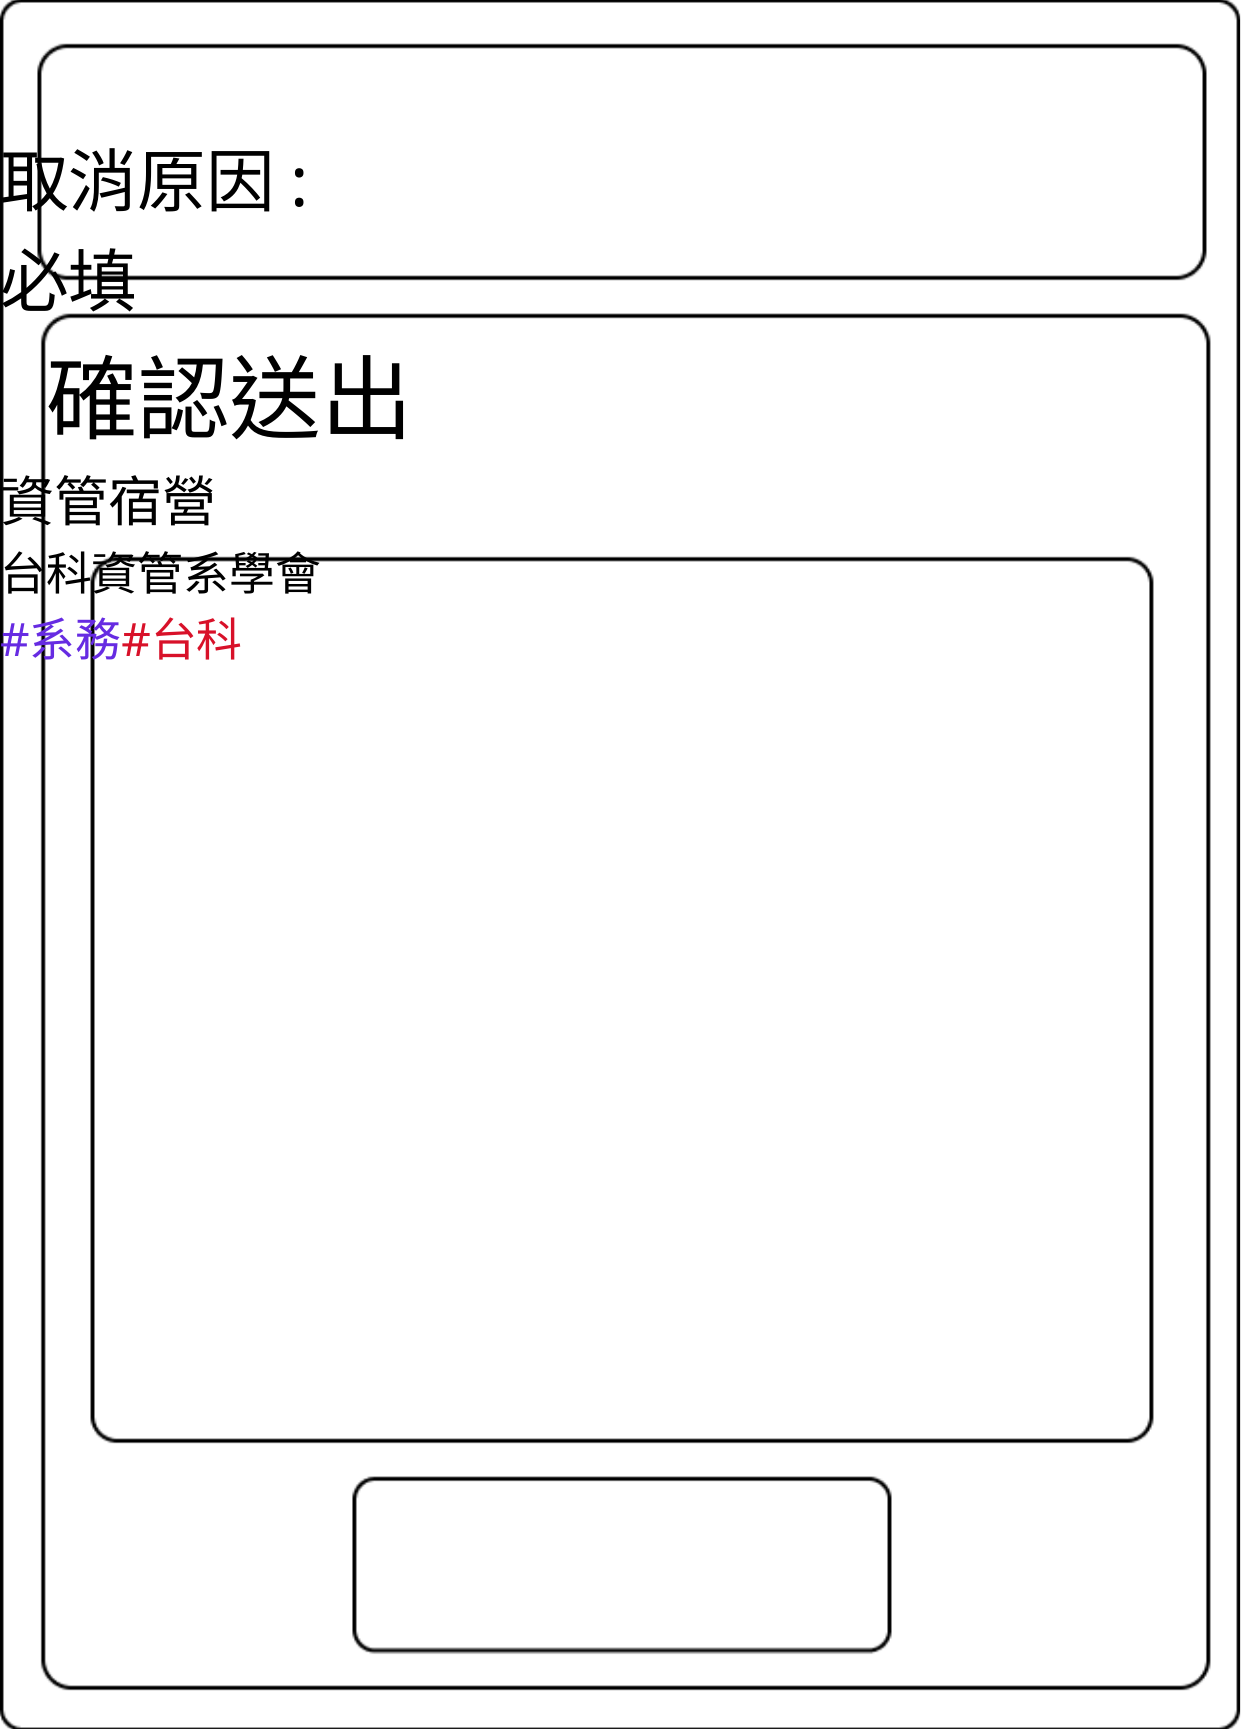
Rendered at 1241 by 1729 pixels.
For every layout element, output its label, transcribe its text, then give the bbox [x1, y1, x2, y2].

table_header 取消原因 : [0, 126, 345, 226]
table_header 資管宿營 [0, 459, 457, 537]
table_header 必填 [0, 226, 143, 326]
table_header #系務#台科 [0, 603, 255, 670]
table_header 台科資管系學會 [0, 537, 330, 603]
table_header 確認送出 [0, 326, 459, 458]
picture [0, 0, 1241, 1729]
